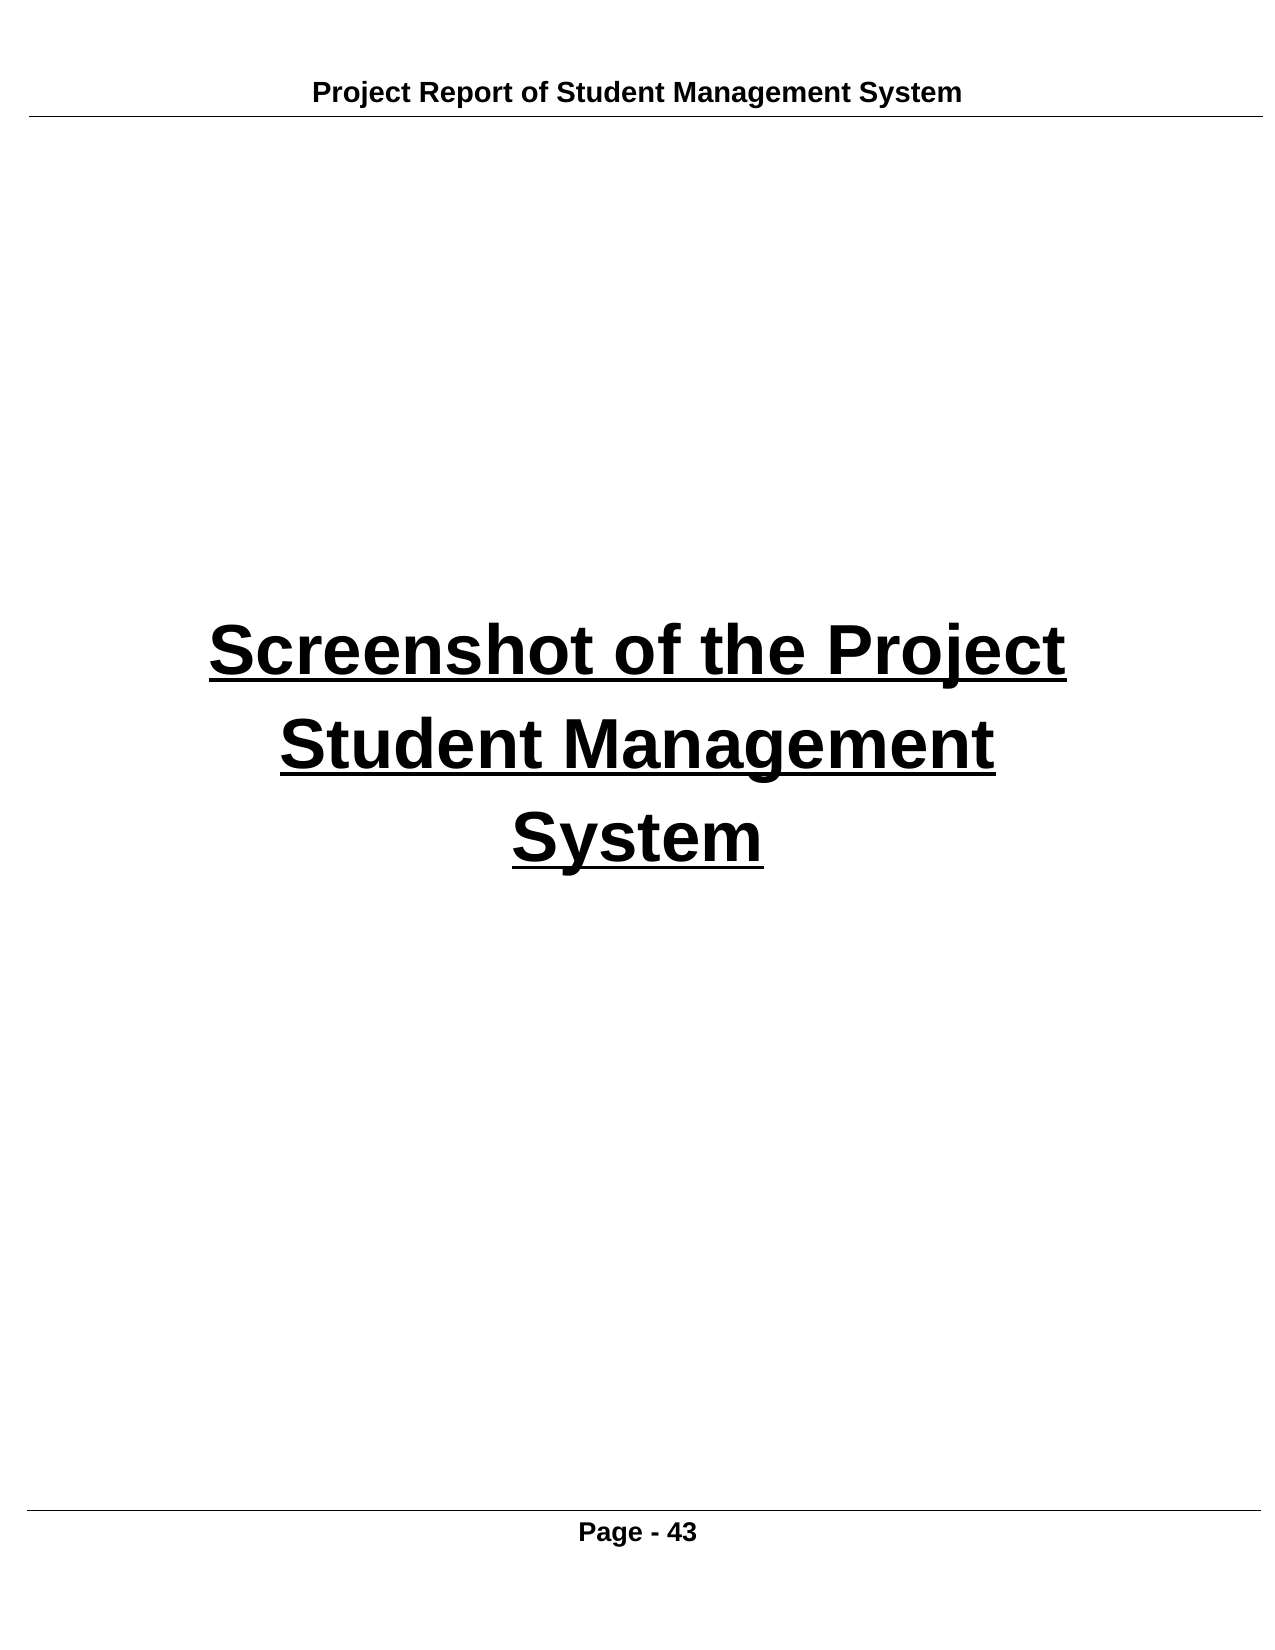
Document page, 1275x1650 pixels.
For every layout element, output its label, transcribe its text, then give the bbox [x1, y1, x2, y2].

text Screenshot of the Project Student Management System [150, 608, 1125, 877]
